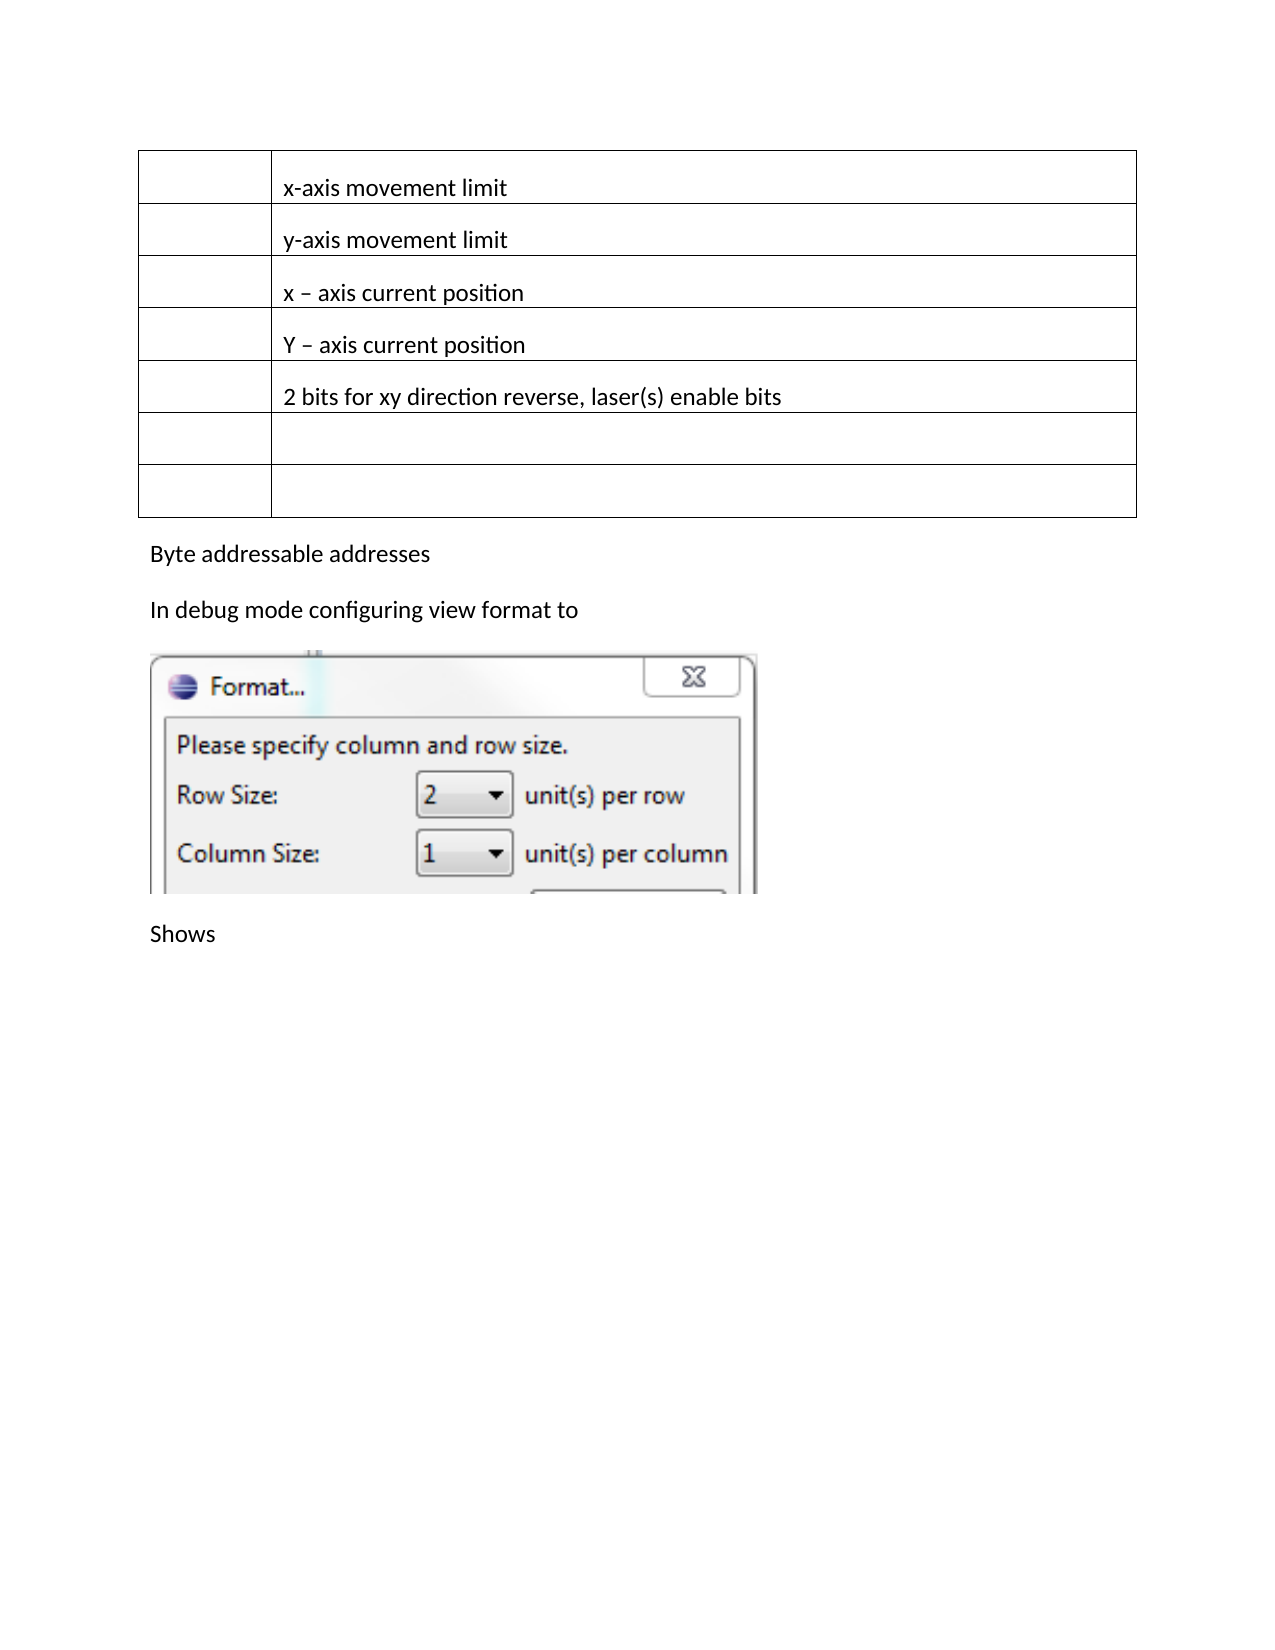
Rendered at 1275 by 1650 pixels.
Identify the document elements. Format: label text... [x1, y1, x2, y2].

table_cell [272, 413, 1136, 464]
picture [150, 650, 758, 894]
text Shows [150, 918, 1125, 948]
table_cell [139, 361, 271, 412]
table_cell [139, 413, 271, 464]
table_cell [272, 465, 1136, 517]
table_cell [139, 151, 271, 202]
table_cell [139, 308, 271, 359]
table_cell [139, 465, 271, 517]
table_cell [139, 256, 271, 307]
table_cell y-axis movement limit [272, 204, 1136, 255]
text Byte addressable addresses [150, 539, 1125, 569]
table_cell [139, 204, 271, 255]
table_cell Y – axis current position [272, 308, 1136, 359]
text In debug mode configuring view format to [150, 594, 1125, 625]
table_cell 2 bits for xy direction reverse, laser(s) enable bits [272, 361, 1136, 412]
table_cell x-axis movement limit [272, 151, 1136, 202]
table_cell x – axis current position [272, 256, 1136, 307]
